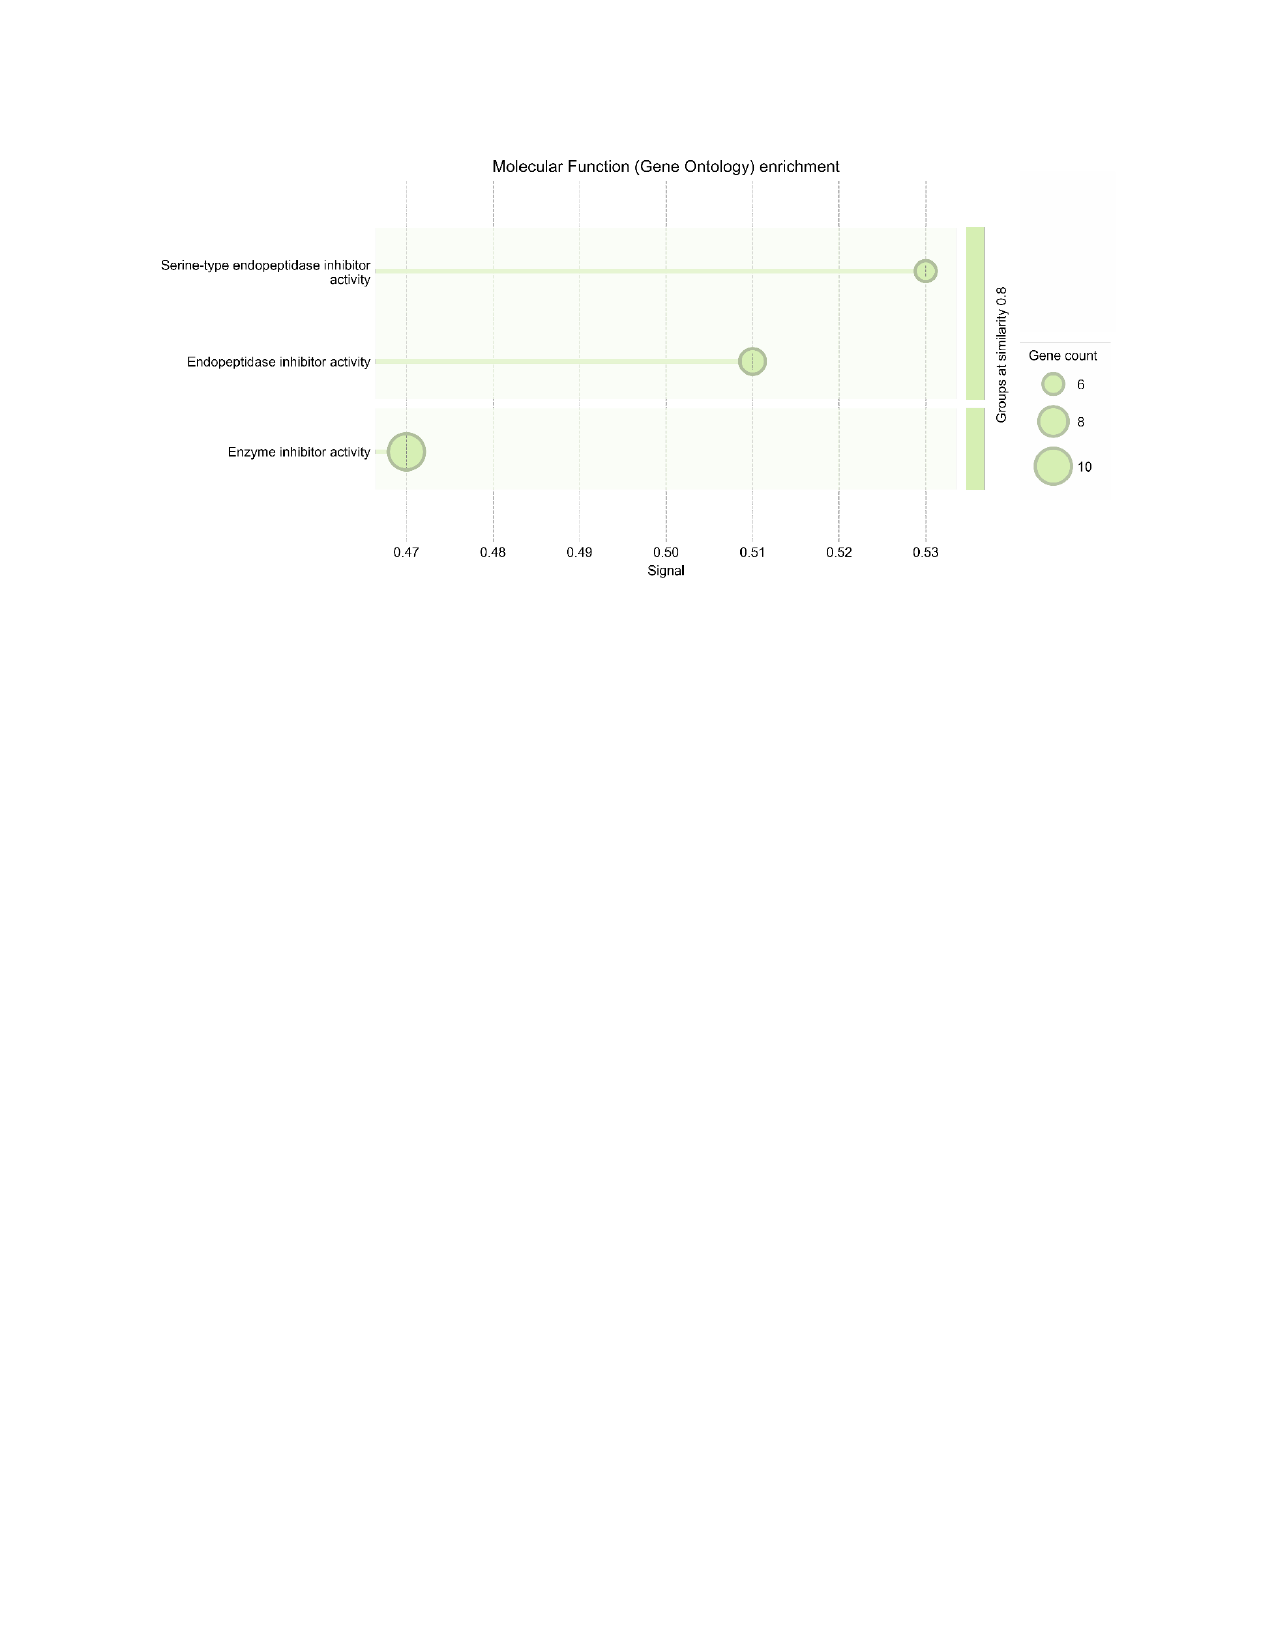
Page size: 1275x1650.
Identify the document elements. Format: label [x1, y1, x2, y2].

picture [150, 150, 1125, 597]
